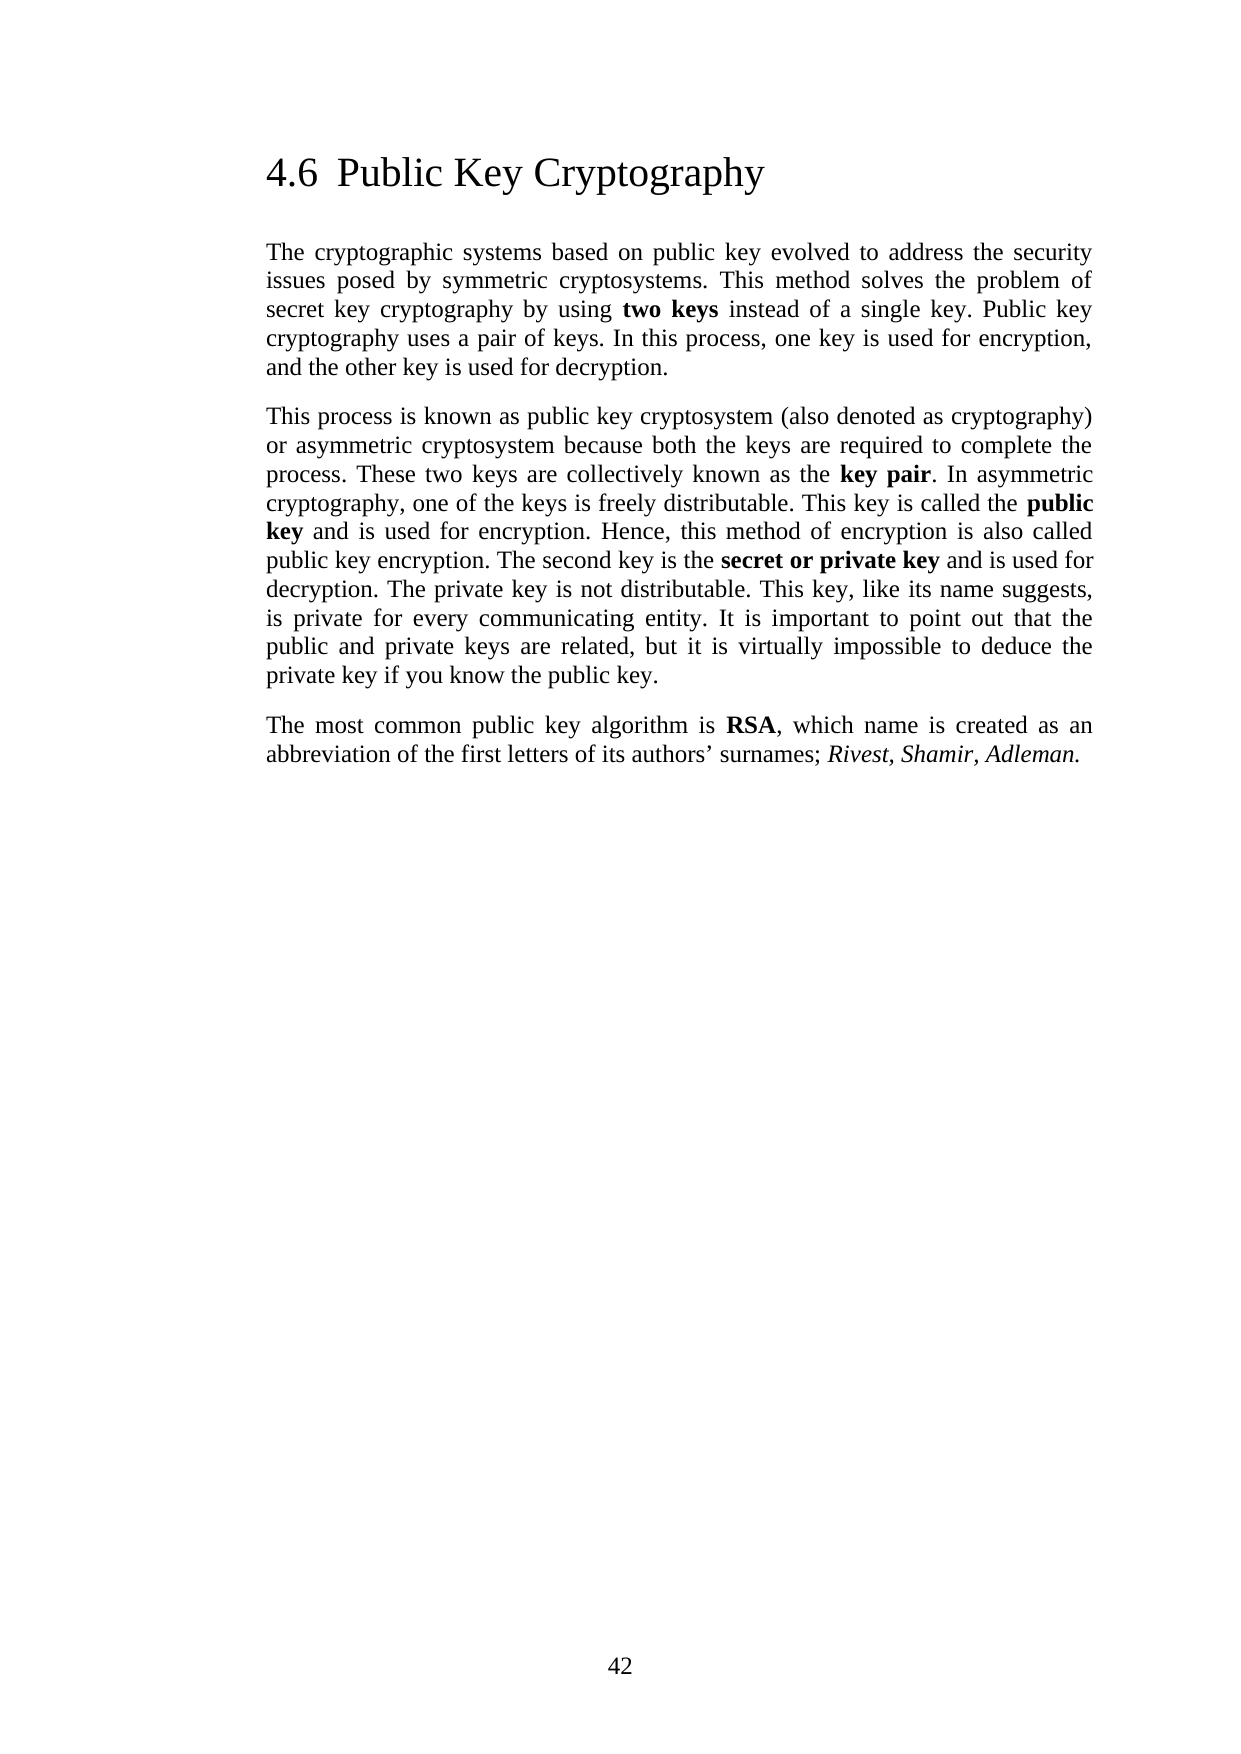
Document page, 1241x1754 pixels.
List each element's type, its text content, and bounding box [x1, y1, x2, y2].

text The most common public key algorithm is RSA, which name is created as an abbreviation of the first letters of its authors’ surnames; Rivest, Shamir, Adleman. [266, 710, 1093, 767]
text This process is known as public key cryptosystem (also denoted as cryptography) or asymmetric cryptosystem because both the keys are required to complete the process. These two keys are collectively known as the key pair. In asymmetric cryptography, one of the keys is freely distributable. This key is called the public key and is used for encryption. Hence, this method of encryption is also called public key encryption. The second key is the secret or private key and is used for decryption. The private key is not distributable. This key, like its name suggests, is private for every communicating entity. It is important to point out that the public and private keys are related, but it is virtually impossible to deduce the private key if you know the public key. [266, 401, 1093, 689]
text The cryptographic systems based on public key evolved to address the security issues posed by symmetric cryptosystems. This method solves the problem of secret key cryptography by using two keys instead of a single key. Public key cryptography uses a pair of keys. In this process, one key is used for encryption, and the other key is used for decryption. [266, 237, 1093, 381]
subtitle Public Key Cryptography [266, 148, 1109, 196]
